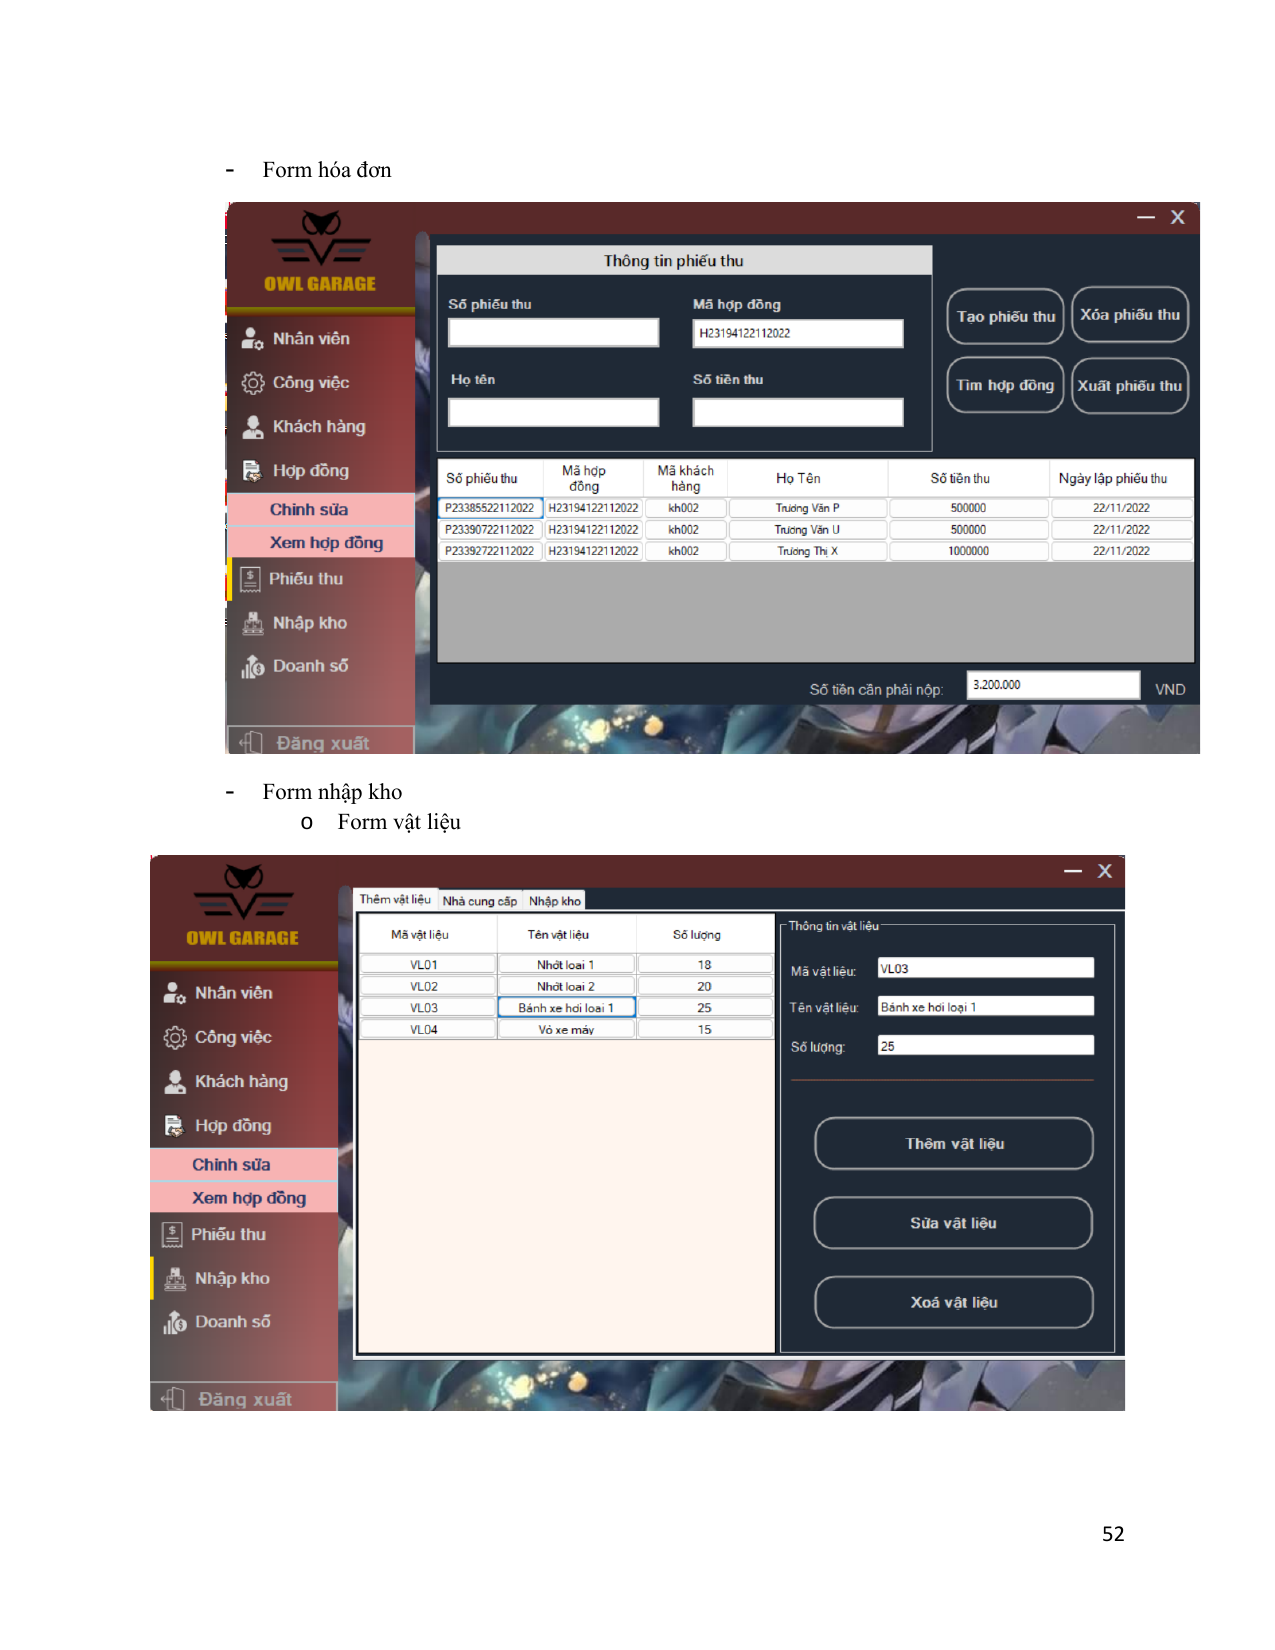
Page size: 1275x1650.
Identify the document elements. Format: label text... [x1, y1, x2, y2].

list Form hóa đơn [225, 150, 1125, 183]
list Form vật liệu [300, 808, 1125, 837]
picture [225, 202, 1200, 754]
list Form nhập kho [225, 772, 1125, 806]
picture [150, 855, 1125, 1411]
